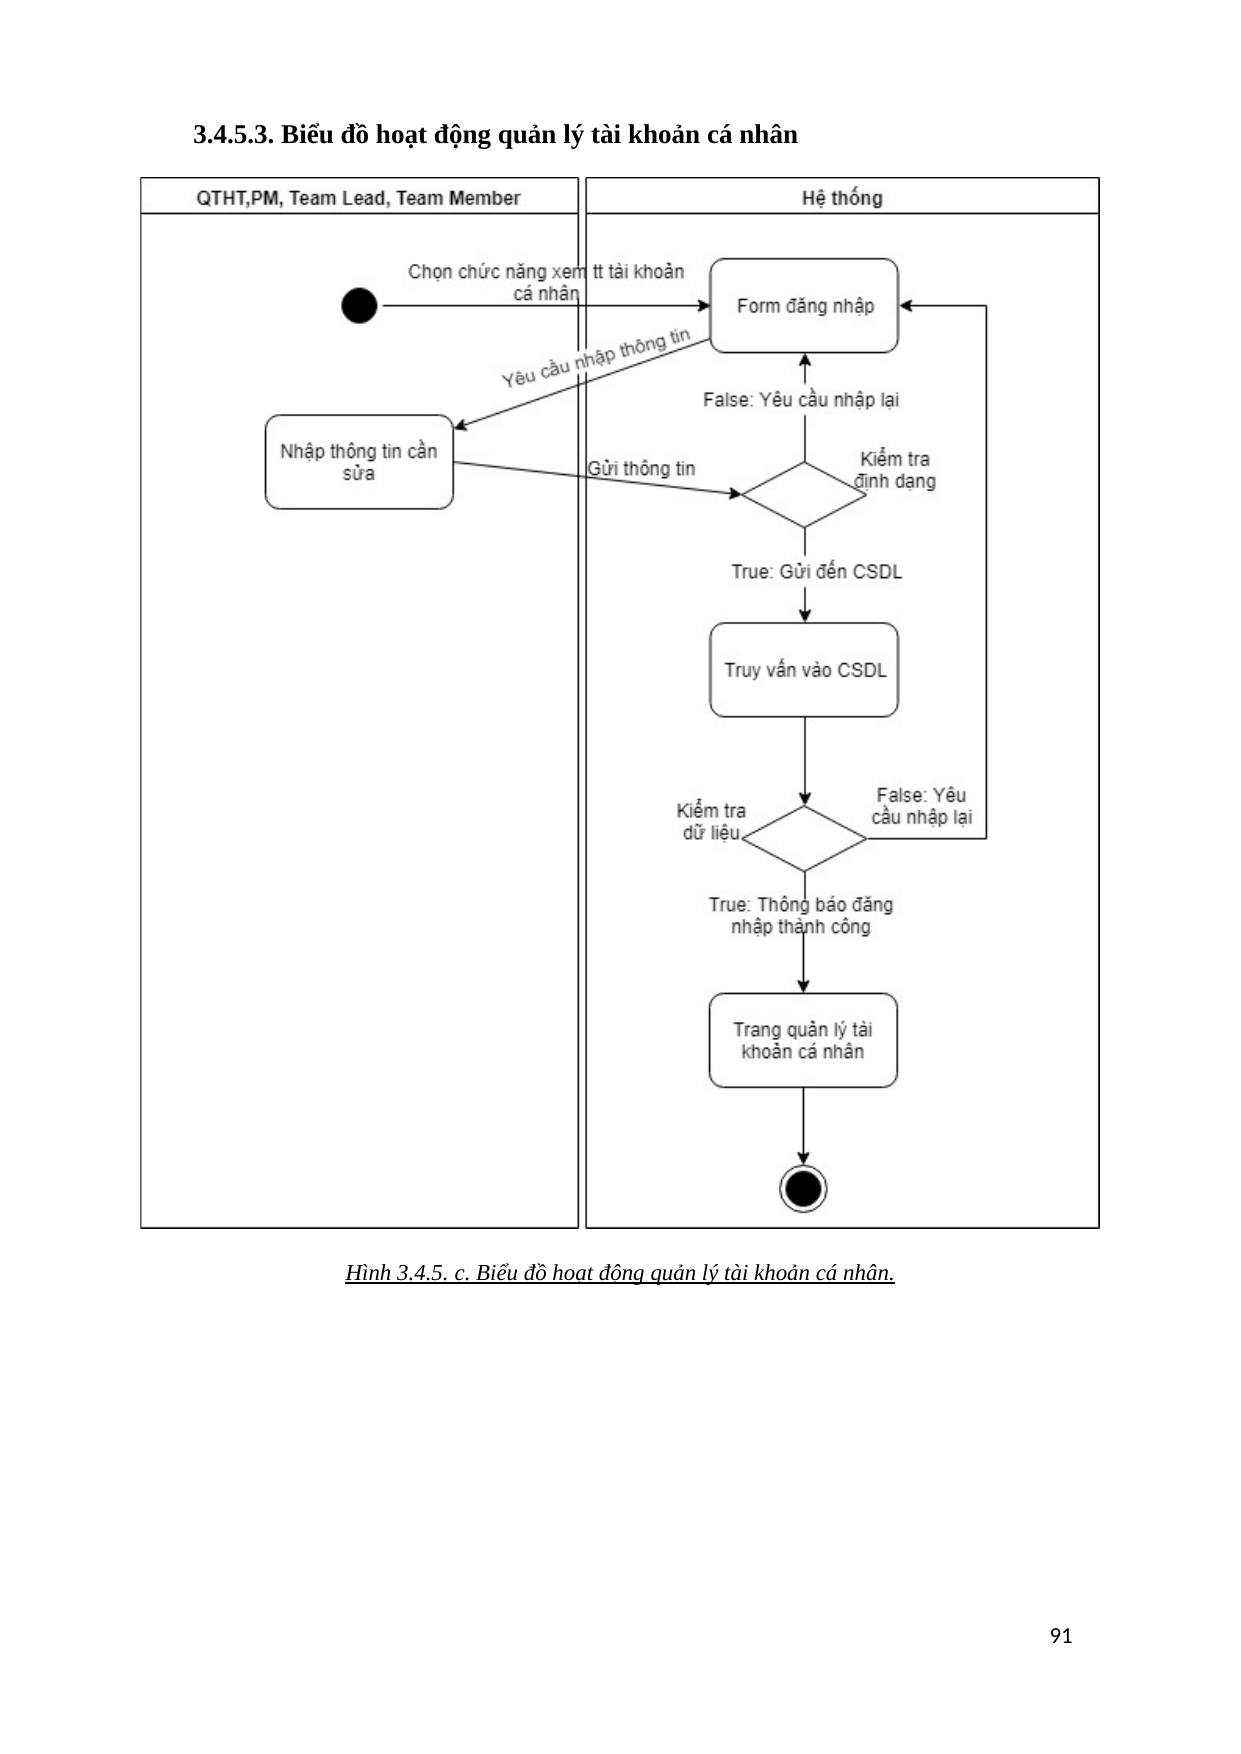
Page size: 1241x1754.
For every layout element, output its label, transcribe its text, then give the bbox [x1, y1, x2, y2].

subtitle 3.4.5.3. Biểu đồ hoạt động quản lý tài khoản cá nhân [118, 118, 1122, 149]
text Hình 3.4.5. c. Biểu đồ hoạt động quản lý tài khoản cá nhân. [118, 1259, 1122, 1286]
picture [140, 177, 1100, 1229]
